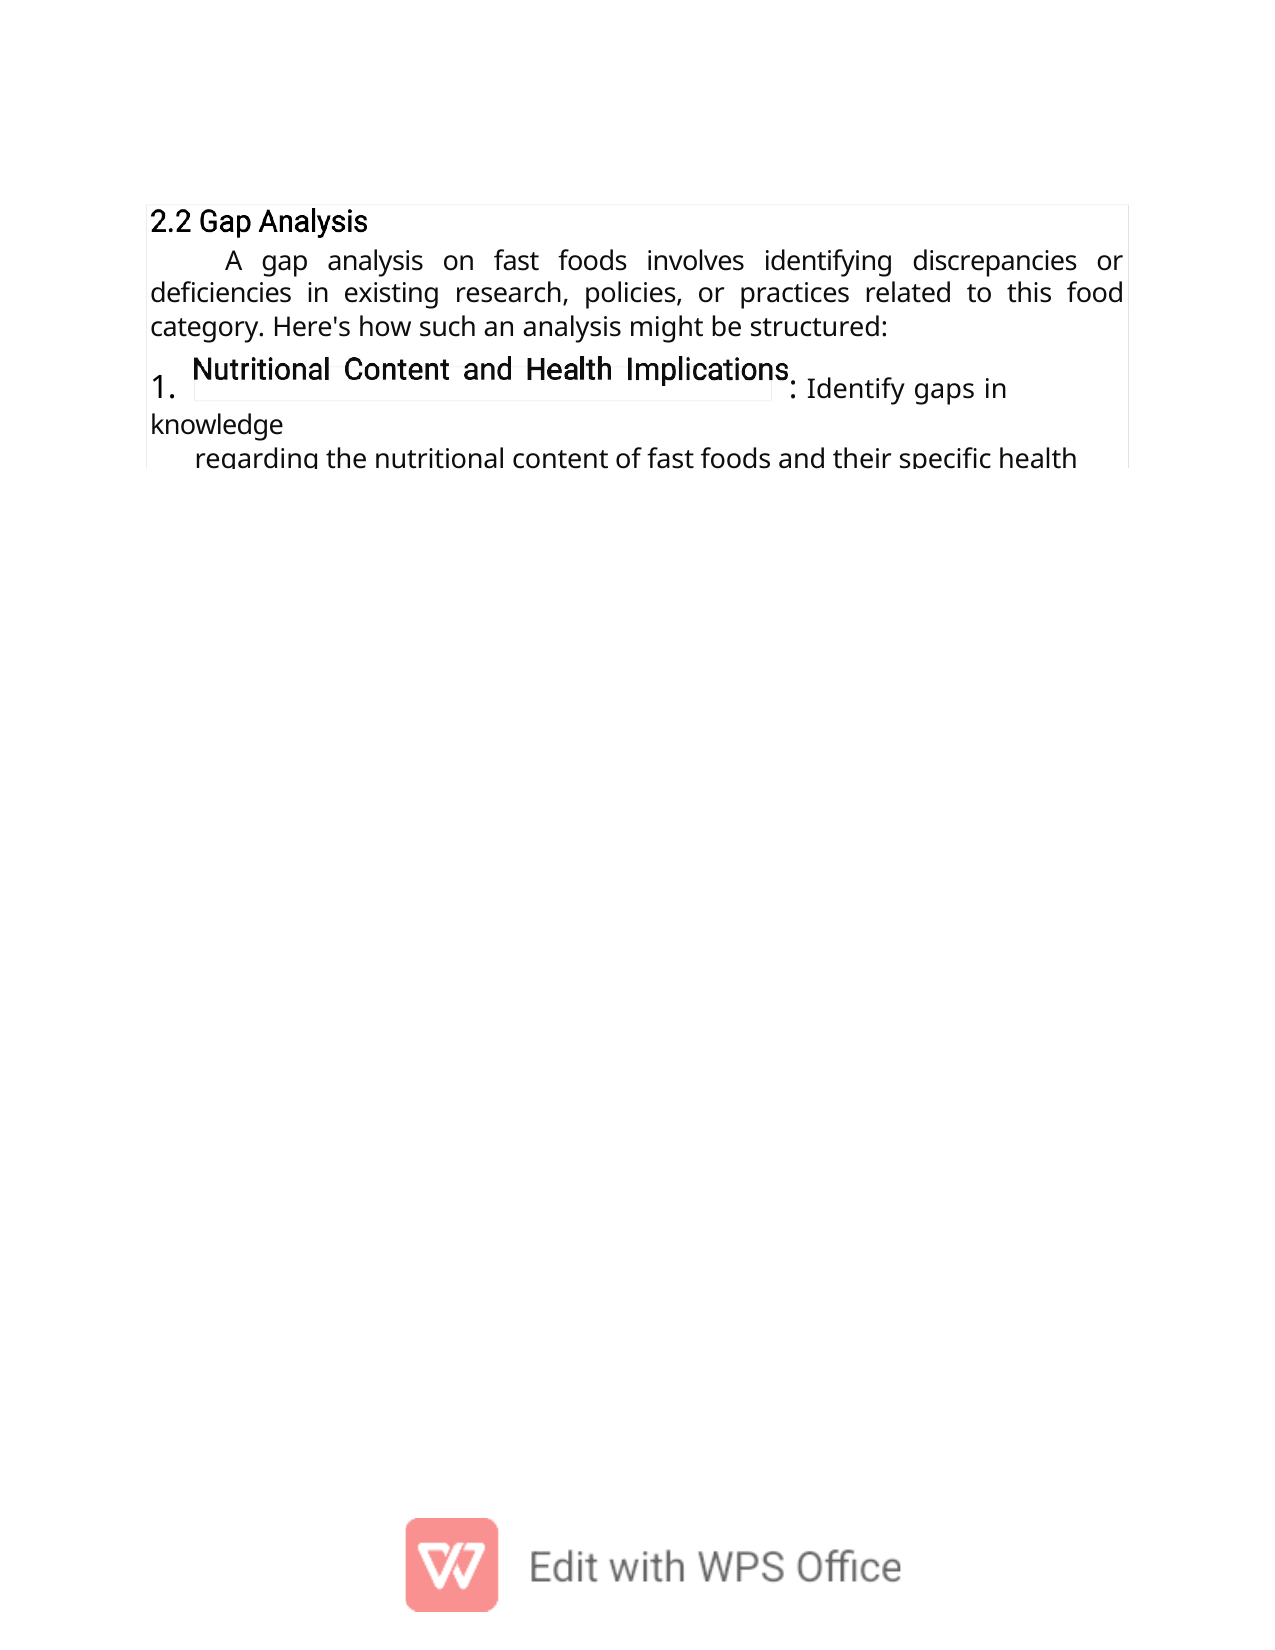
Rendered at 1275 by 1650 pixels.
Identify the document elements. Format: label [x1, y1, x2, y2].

picture [345, 357, 449, 380]
picture [194, 357, 322, 380]
picture [547, 363, 578, 380]
picture [405, 1518, 901, 1612]
picture [628, 356, 788, 386]
picture [151, 208, 367, 238]
picture [580, 356, 611, 380]
picture [464, 356, 511, 380]
